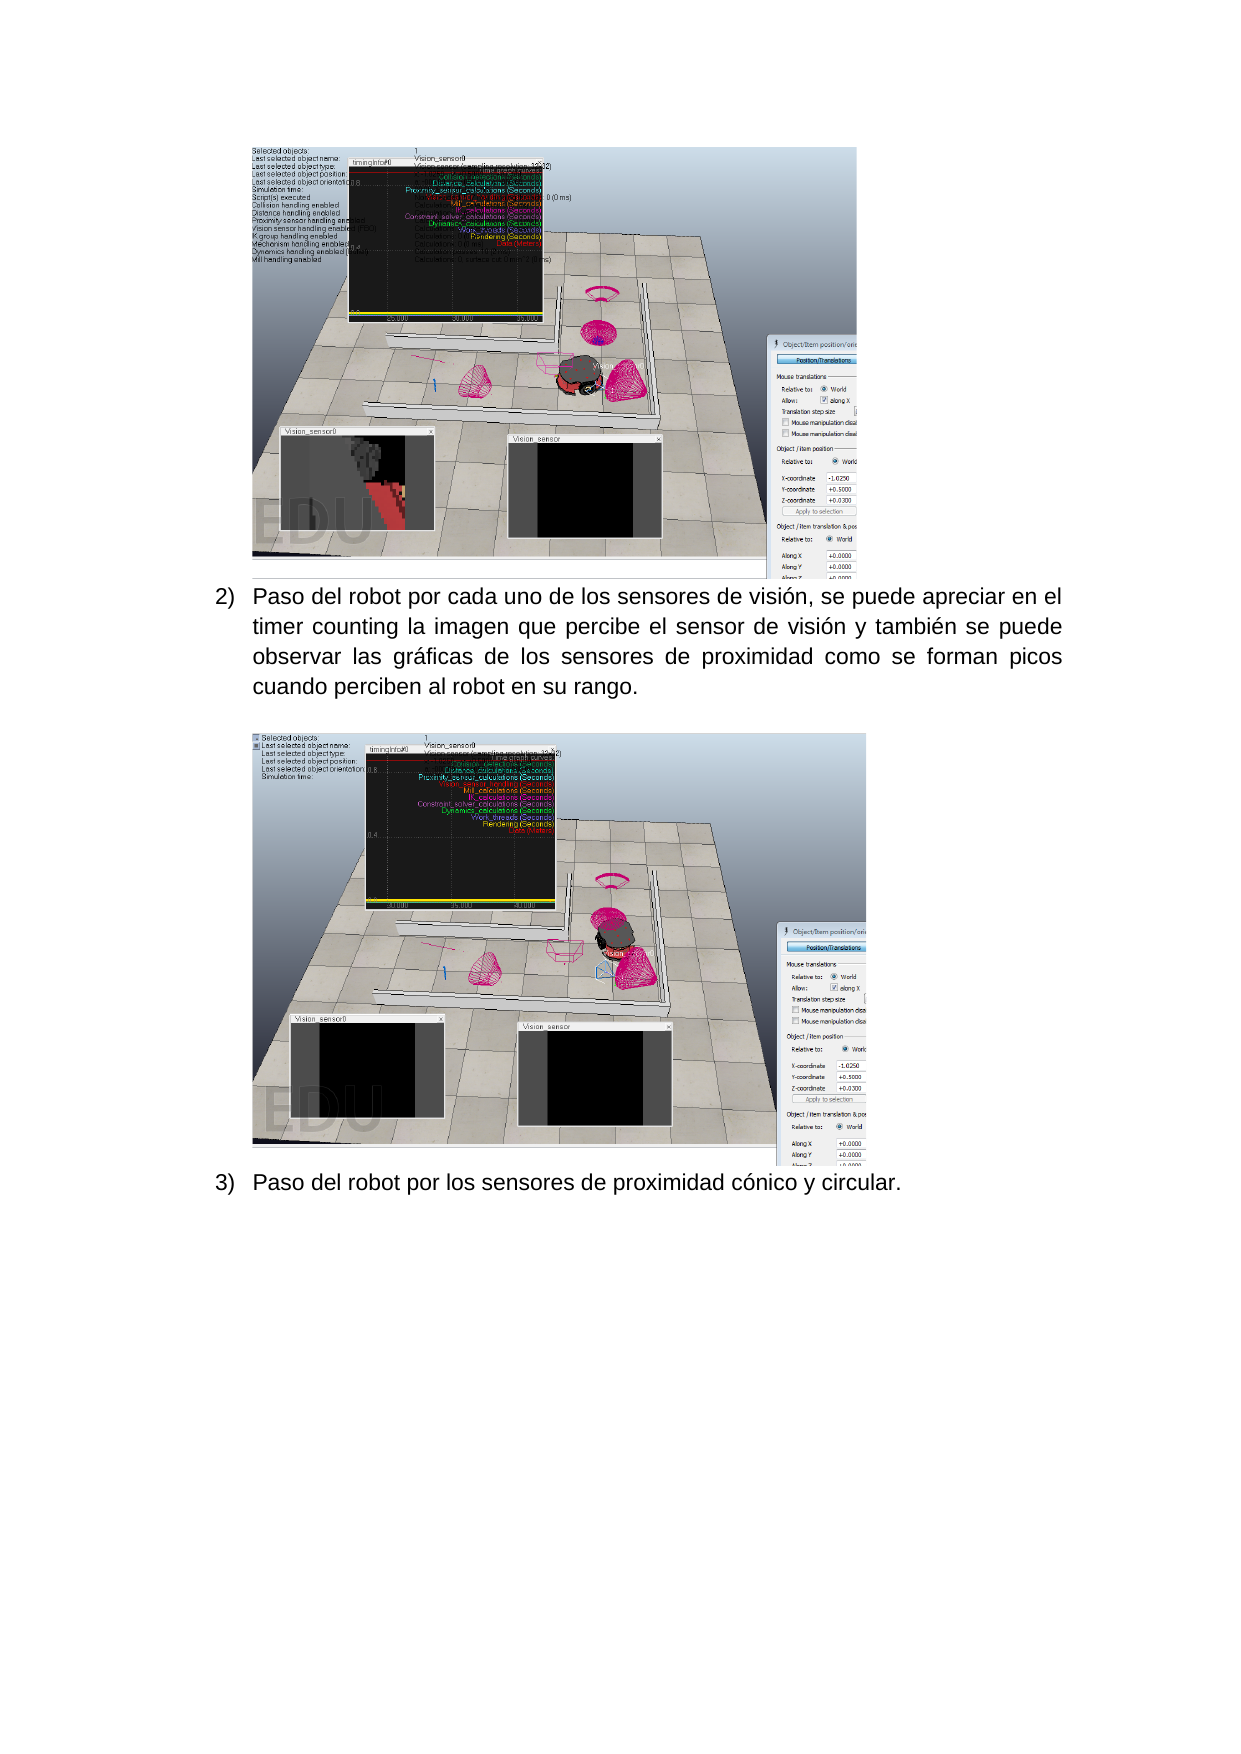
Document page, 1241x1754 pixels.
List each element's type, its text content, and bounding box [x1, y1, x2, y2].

picture [252, 733, 867, 1166]
list Paso del robot por cada uno de los sensores de visión, se puede apreciar en el timer counting la imagen que percibe el sensor de visión y también se puede observar las gráficas de los sensores de proximidad como se forman picos cuando perciben al robot en su rango. [215, 583, 1063, 700]
list Paso del robot por los sensores de proximidad cónico y circular. [215, 1169, 1063, 1195]
picture [252, 147, 857, 579]
